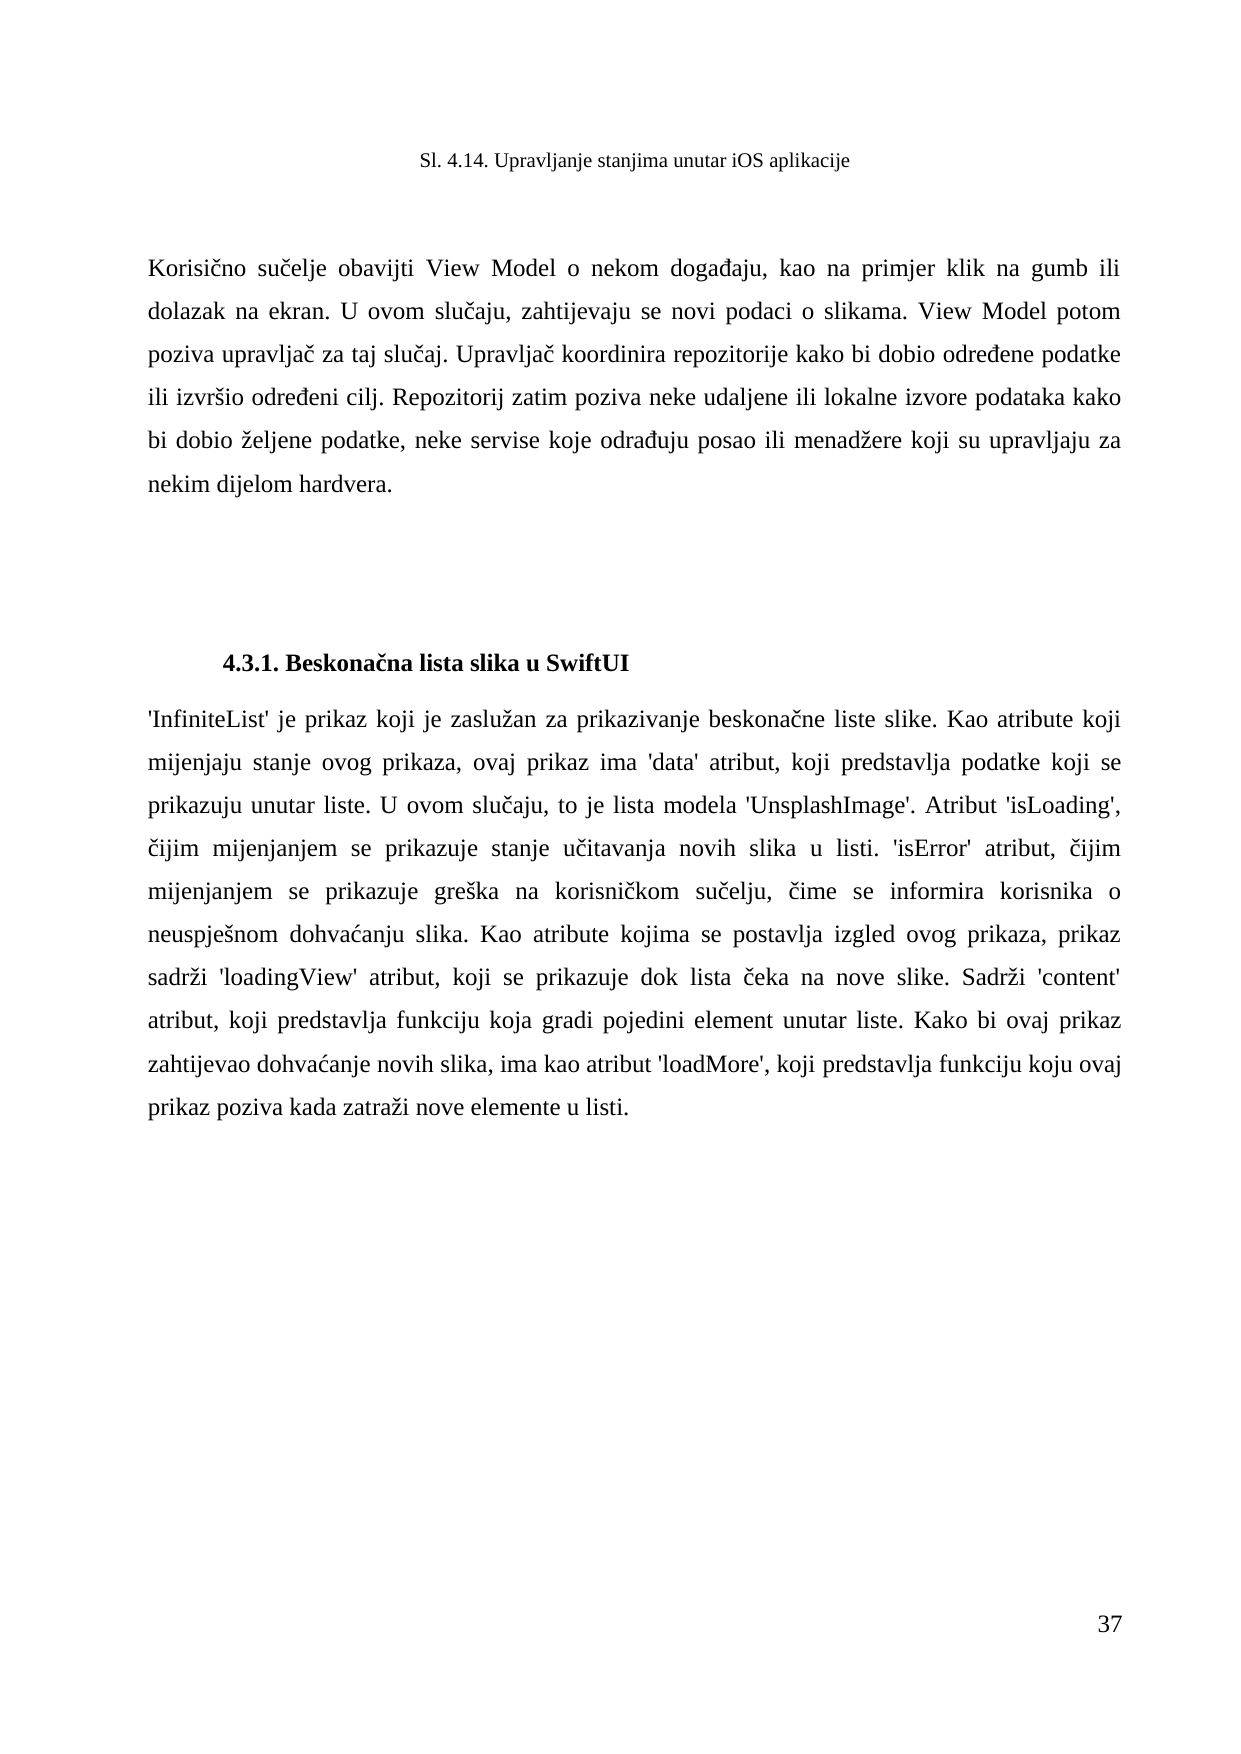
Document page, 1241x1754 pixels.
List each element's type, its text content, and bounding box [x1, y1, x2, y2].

text Sl. 4.14. Upravljanje stanjima unutar iOS aplikacije [148, 148, 1122, 172]
text 'InfiniteList' je prikaz koji je zaslužan za prikazivanje beskonačne liste slike. Kao atribute koji mijenjaju stanje ovog prikaza, ovaj prikaz ima 'data' atribut, koji predstavlja podatke koji se prikazuju unutar liste. U ovom slučaju, to je lista modela 'UnsplashImage'. Atribut 'isLoading', čijim mijenjanjem se prikazuje stanje učitavanja novih slika u listi. 'isError' atribut, čijim mijenjanjem se prikazuje greška na korisničkom sučelju, čime se informira korisnika o neuspješnom dohvaćanju slika. Kao atribute kojima se postavlja izgled ovog prikaza, prikaz sadrži 'loadingView' atribut, koji se prikazuje dok lista čeka na nove slike. Sadrži 'content' atribut, koji predstavlja funkciju koja gradi pojedini element unutar liste. Kako bi ovaj prikaz zahtijevao dohvaćanje novih slika, ima kao atribut 'loadMore', koji predstavlja funkciju koju ovaj prikaz poziva kada zatraži nove elemente u listi. [148, 704, 1122, 1121]
subtitle Beskonačna lista slika u SwiftUI [223, 648, 1122, 677]
text Korisično sučelje obavijti View Model o nekom događaju, kao na primjer klik na gumb ili dolazak na ekran. U ovom slučaju, zahtijevaju se novi podaci o slikama. View Model potom poziva upravljač za taj slučaj. Upravljač koordinira repozitorije kako bi dobio određene podatke ili izvršio određeni cilj. Repozitorij zatim poziva neke udaljene ili lokalne izvore podataka kako bi dobio željene podatke, neke servise koje odrađuju posao ili menadžere koji su upravljaju za nekim dijelom hardvera. [148, 253, 1122, 497]
